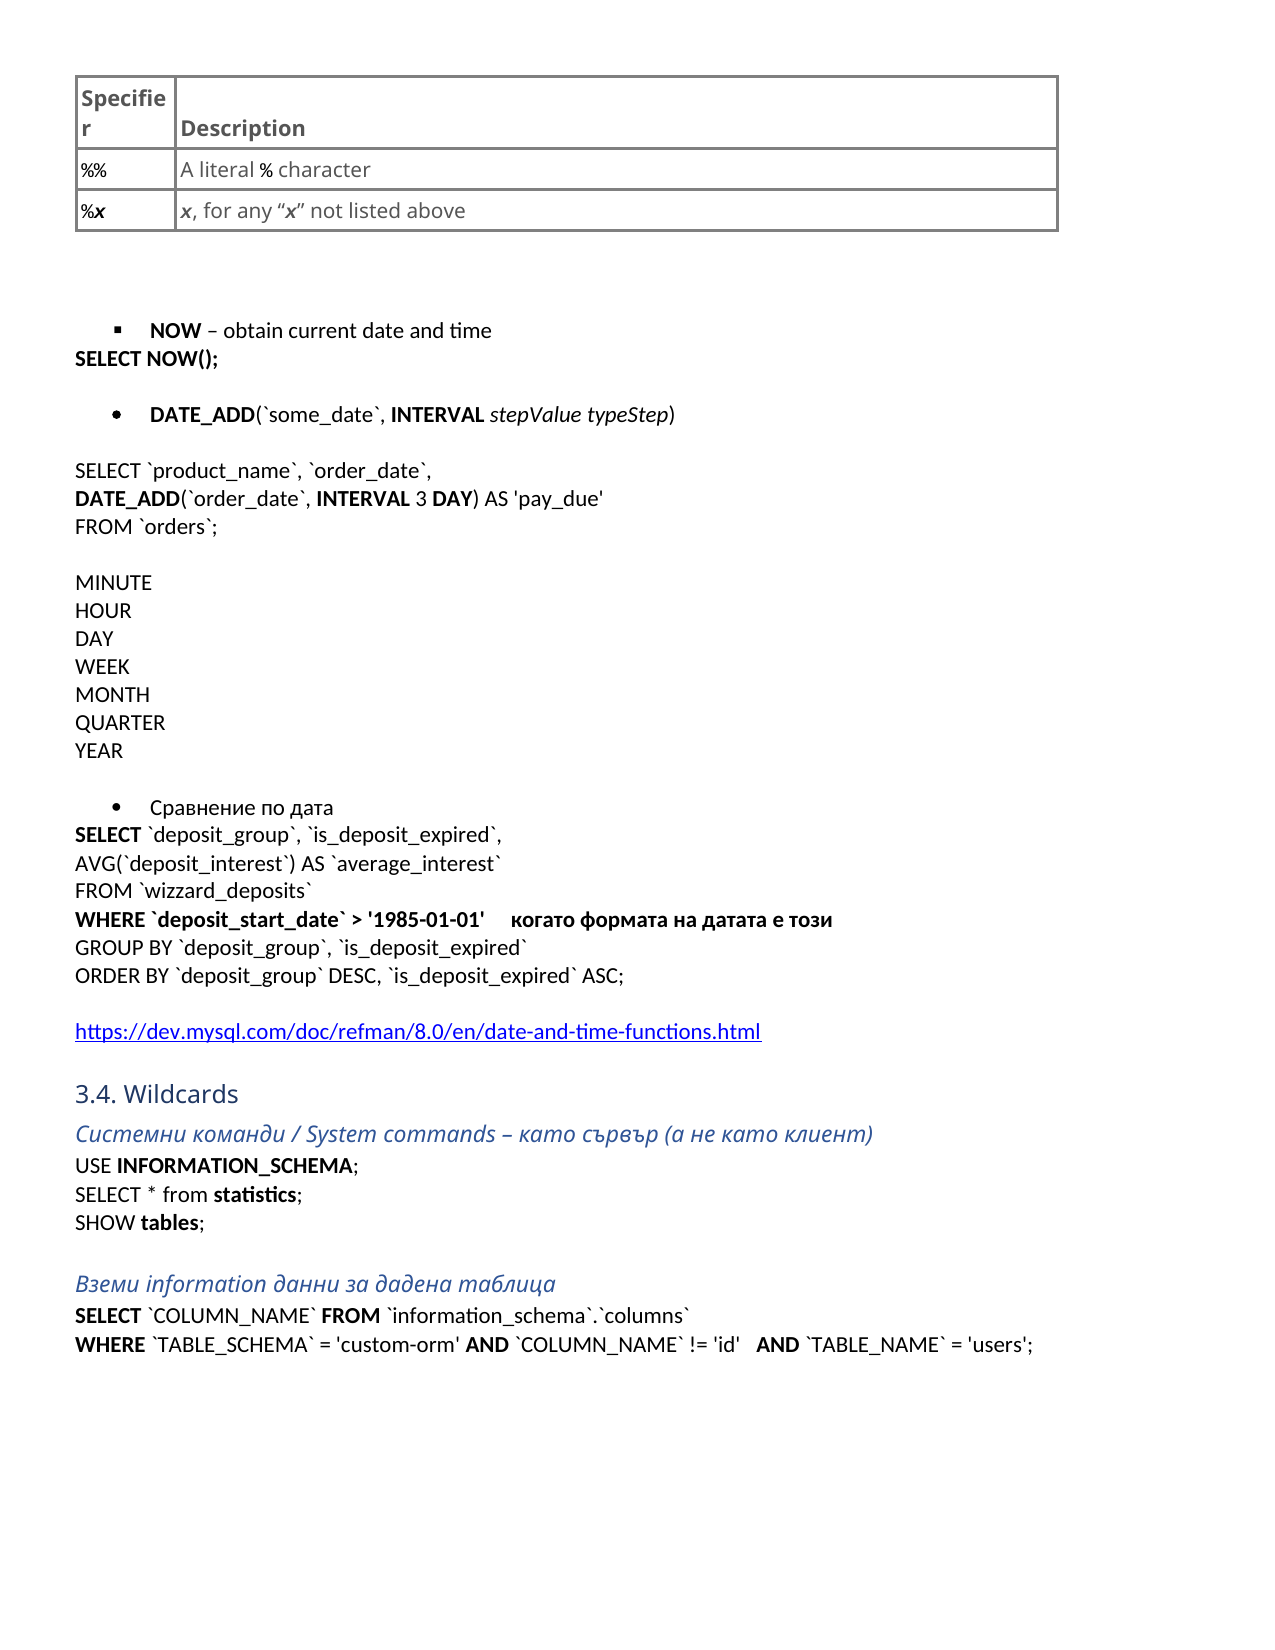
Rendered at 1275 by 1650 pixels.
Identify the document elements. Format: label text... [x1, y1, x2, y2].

list DATE_ADD(`some_date`, INTERVAL stepValue typeStep) [112, 400, 1200, 428]
list NOW – obtain current date and time [112, 316, 1200, 344]
text WHERE `TABLE_SCHEMA` = 'custom-orm' AND `COLUMN_NAME` != 'id' AND `TABLE_NAME` = 'users'; [75, 1330, 1200, 1358]
text AVG(`deposit_interest`) AS `average_interest` [75, 849, 1200, 877]
text SELECT NOW(); [75, 344, 1200, 372]
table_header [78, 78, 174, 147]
text https://dev.mysql.com/doc/refman/8.0/en/date-and-time-functions.html [75, 1017, 1200, 1045]
text QUARTER [75, 708, 1200, 737]
text WHERE `deposit_start_date` > '1985-01-01' когато формата на датата е този [75, 905, 1200, 933]
subtitle Системни команди / System commands – като сървър (а не като клиент) [75, 1118, 1200, 1149]
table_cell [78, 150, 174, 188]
text ORDER BY `deposit_group` DESC, `is_deposit_expired` ASC; [75, 961, 1200, 989]
text GROUP BY `deposit_group`, `is_deposit_expired` [75, 933, 1200, 961]
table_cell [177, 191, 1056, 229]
list Сравнение по дата [112, 793, 1200, 821]
text DAY [75, 624, 1200, 652]
subtitle Вземи information данни за дадена таблица [75, 1268, 1200, 1299]
text MONTH [75, 681, 1200, 708]
text YEAR [75, 737, 1200, 764]
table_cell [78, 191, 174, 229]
text SELECT `COLUMN_NAME` FROM `information_schema`.`columns` [75, 1302, 1200, 1330]
text DATE_ADD(`order_date`, INTERVAL 3 DAY) AS 'pay_due' [75, 484, 1200, 512]
text USE INFORMATION_SCHEMA; [75, 1152, 1200, 1180]
text MINUTE [75, 568, 1200, 596]
text SELECT `product_name`, `order_date`, [75, 456, 1200, 484]
text FROM `orders`; [75, 512, 1200, 540]
text FROM `wizzard_deposits` [75, 877, 1200, 905]
text SELECT * from statistics; [75, 1180, 1200, 1208]
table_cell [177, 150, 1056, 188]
text WEEK [75, 652, 1200, 681]
text SHOW tables; [75, 1208, 1200, 1236]
subtitle 3.4. Wildcards [75, 1077, 1200, 1111]
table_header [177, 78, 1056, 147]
text HOUR [75, 596, 1200, 624]
text SELECT `deposit_group`, `is_deposit_expired`, [75, 821, 1200, 849]
